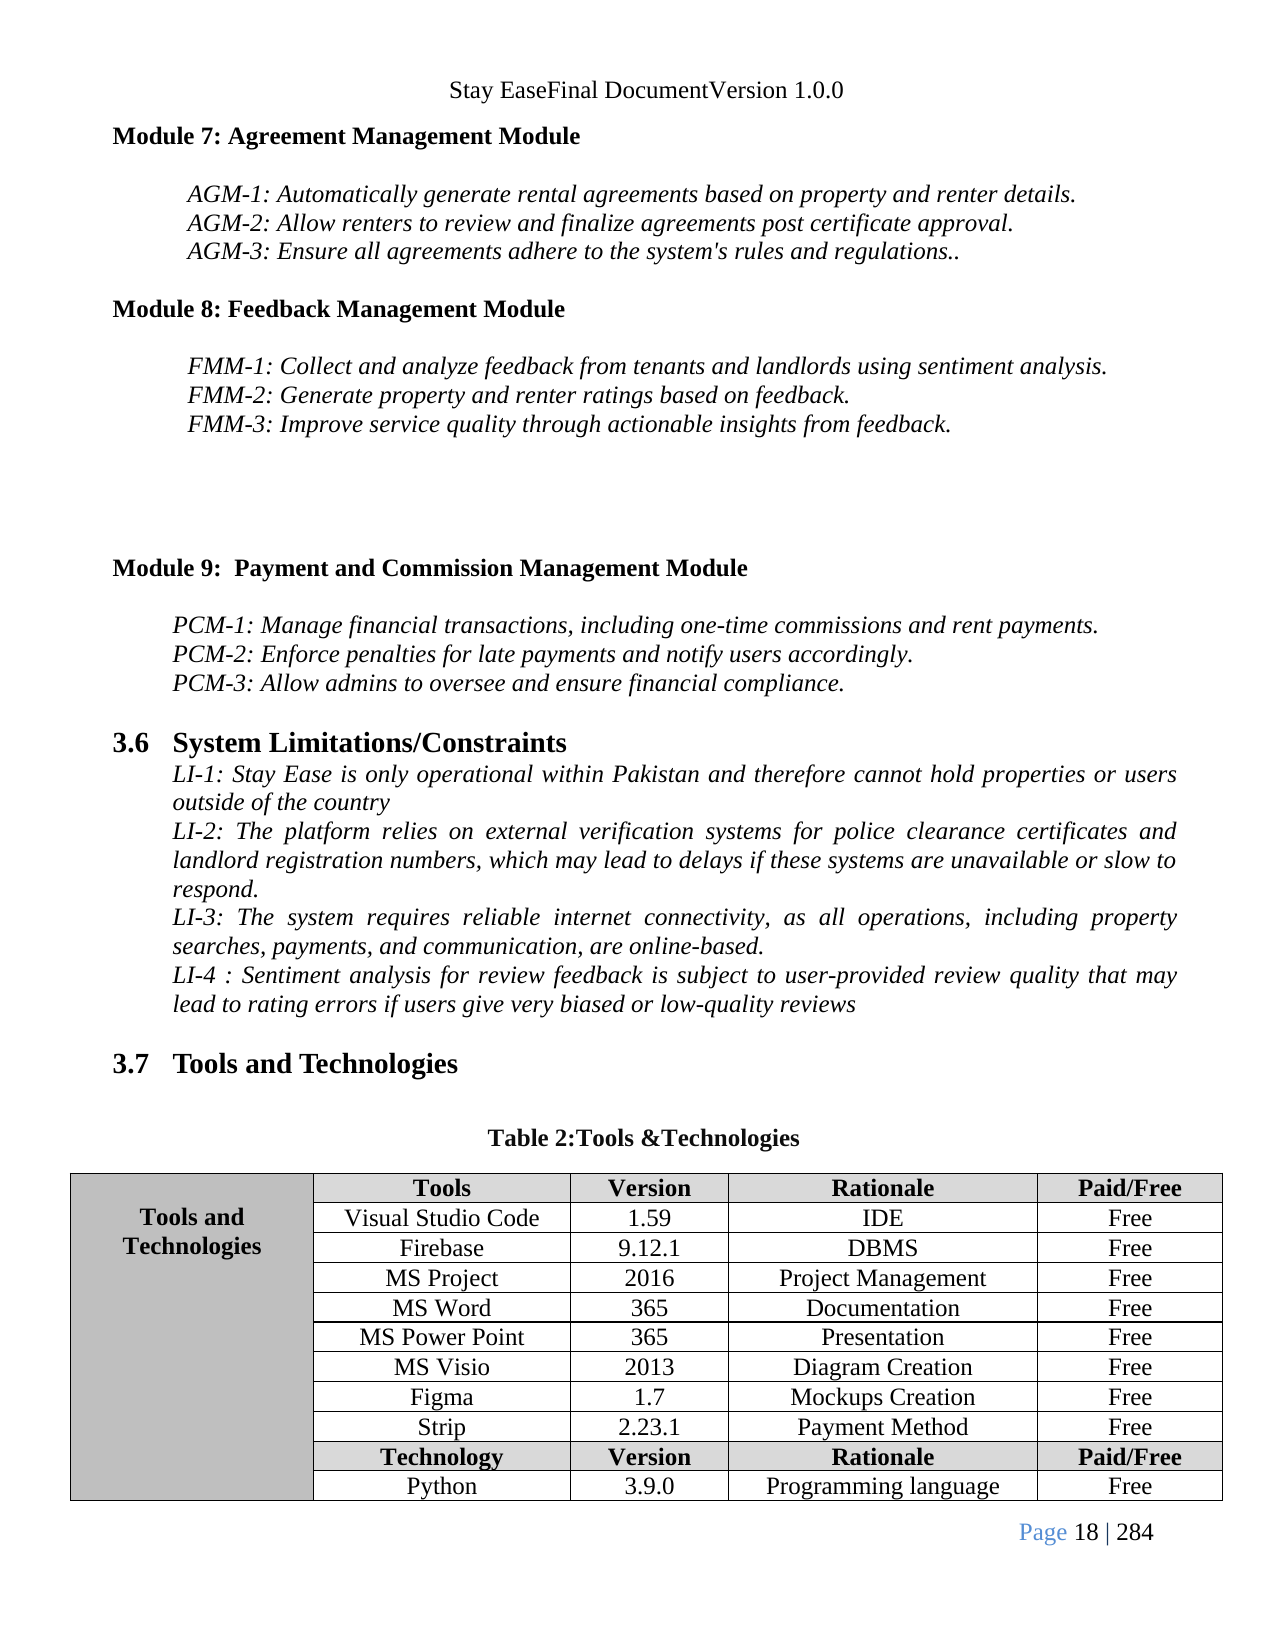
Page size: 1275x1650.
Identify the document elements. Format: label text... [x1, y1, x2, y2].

table_cell Mockups Creation [729, 1382, 1037, 1411]
table_cell 9.12.1 [571, 1233, 728, 1262]
table_cell Firebase [314, 1233, 570, 1262]
table_cell Presentation [729, 1323, 1037, 1351]
table_cell MS Project [314, 1263, 570, 1292]
text LI-4 : Sentiment analysis for review feedback is subject to user-provided review quality that may lead to rating errors if users give very biased or low-quality reviews [172, 960, 1181, 1017]
text PCM-1: Manage financial transactions, including one-time commissions and rent payments. PCM-2: Enforce penalties for late payments and notify users accordingly. PCM-3: Allow admins to oversee and ensure financial compliance. [172, 610, 1181, 696]
subtitle System Limitations/Constraints [112, 725, 1181, 759]
table_header Rationale [729, 1174, 1037, 1202]
table_cell Free [1038, 1323, 1222, 1351]
table_cell Free [1038, 1412, 1222, 1441]
text FMM-1: Collect and analyze feedback from tenants and landlords using sentiment analysis. FMM-2: Generate property and renter ratings based on feedback. FMM-3: Improve service quality through actionable insights from feedback. [187, 351, 1181, 438]
text Module 8: Feedback Management Module [112, 294, 1181, 323]
text LI-1: Stay Ease is only operational within Pakistan and therefore cannot hold properties or users outside of the country [172, 759, 1181, 816]
table_cell DBMS [729, 1233, 1037, 1262]
table_cell Python [314, 1471, 570, 1500]
table_cell Free [1038, 1382, 1222, 1411]
table_cell 2016 [571, 1263, 728, 1292]
table_cell Strip [314, 1412, 570, 1441]
table_cell Free [1038, 1293, 1222, 1321]
text Module 7: Agreement Management Module [112, 121, 1181, 150]
text LI-3: The system requires reliable internet connectivity, as all operations, including property searches, payments, and communication, are online-based. [172, 902, 1181, 960]
table_cell Free [1038, 1233, 1222, 1262]
table_cell Diagram Creation [729, 1352, 1037, 1381]
table_header Version [571, 1174, 728, 1202]
table_cell MS Word [314, 1293, 570, 1321]
table_cell Technology [314, 1442, 570, 1470]
table_cell Free [1038, 1263, 1222, 1292]
table_cell 2.23.1 [571, 1412, 728, 1441]
table_header Tools and Technologies [71, 1174, 313, 1500]
table_cell 1.7 [571, 1382, 728, 1411]
table_cell 365 [571, 1293, 728, 1321]
table_header Paid/Free [1038, 1174, 1222, 1202]
table_cell Figma [314, 1382, 570, 1411]
table_cell Documentation [729, 1293, 1037, 1321]
text Table 2:Tools &Technologies [412, 1123, 1181, 1152]
table_cell Project Management [729, 1263, 1037, 1292]
table_cell 1.59 [571, 1203, 728, 1232]
table_cell Payment Method [729, 1412, 1037, 1441]
table_cell Free [1038, 1471, 1222, 1500]
table_cell Free [1038, 1352, 1222, 1381]
table_cell Paid/Free [1038, 1442, 1222, 1470]
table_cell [729, 1471, 1037, 1500]
table_cell 2013 [571, 1352, 728, 1381]
table_cell Free [1038, 1203, 1222, 1232]
table_cell IDE [729, 1203, 1037, 1232]
table_cell 3.9.0 [571, 1471, 728, 1500]
text Module 9: Payment and Commission Management Module [112, 553, 1181, 581]
table_cell 365 [571, 1323, 728, 1351]
table_header Tools [314, 1174, 570, 1202]
text LI-2: The platform relies on external verification systems for police clearance certificates and landlord registration numbers, which may lead to delays if these systems are unavailable or slow to respond. [172, 816, 1181, 902]
table_cell Visual Studio Code [314, 1203, 570, 1232]
subtitle Tools and Technologies [112, 1046, 1181, 1080]
text AGM-1: Automatically generate rental agreements based on property and renter details. AGM-2: Allow renters to review and finalize agreements post certificate approval. AGM-3: Ensure all agreements adhere to the system's rules and regulations.. [187, 179, 1181, 265]
table_cell Rationale [729, 1442, 1037, 1470]
table_cell MS Visio [314, 1352, 570, 1381]
table_cell MS Power Point [314, 1323, 570, 1351]
table_cell Version [571, 1442, 728, 1470]
